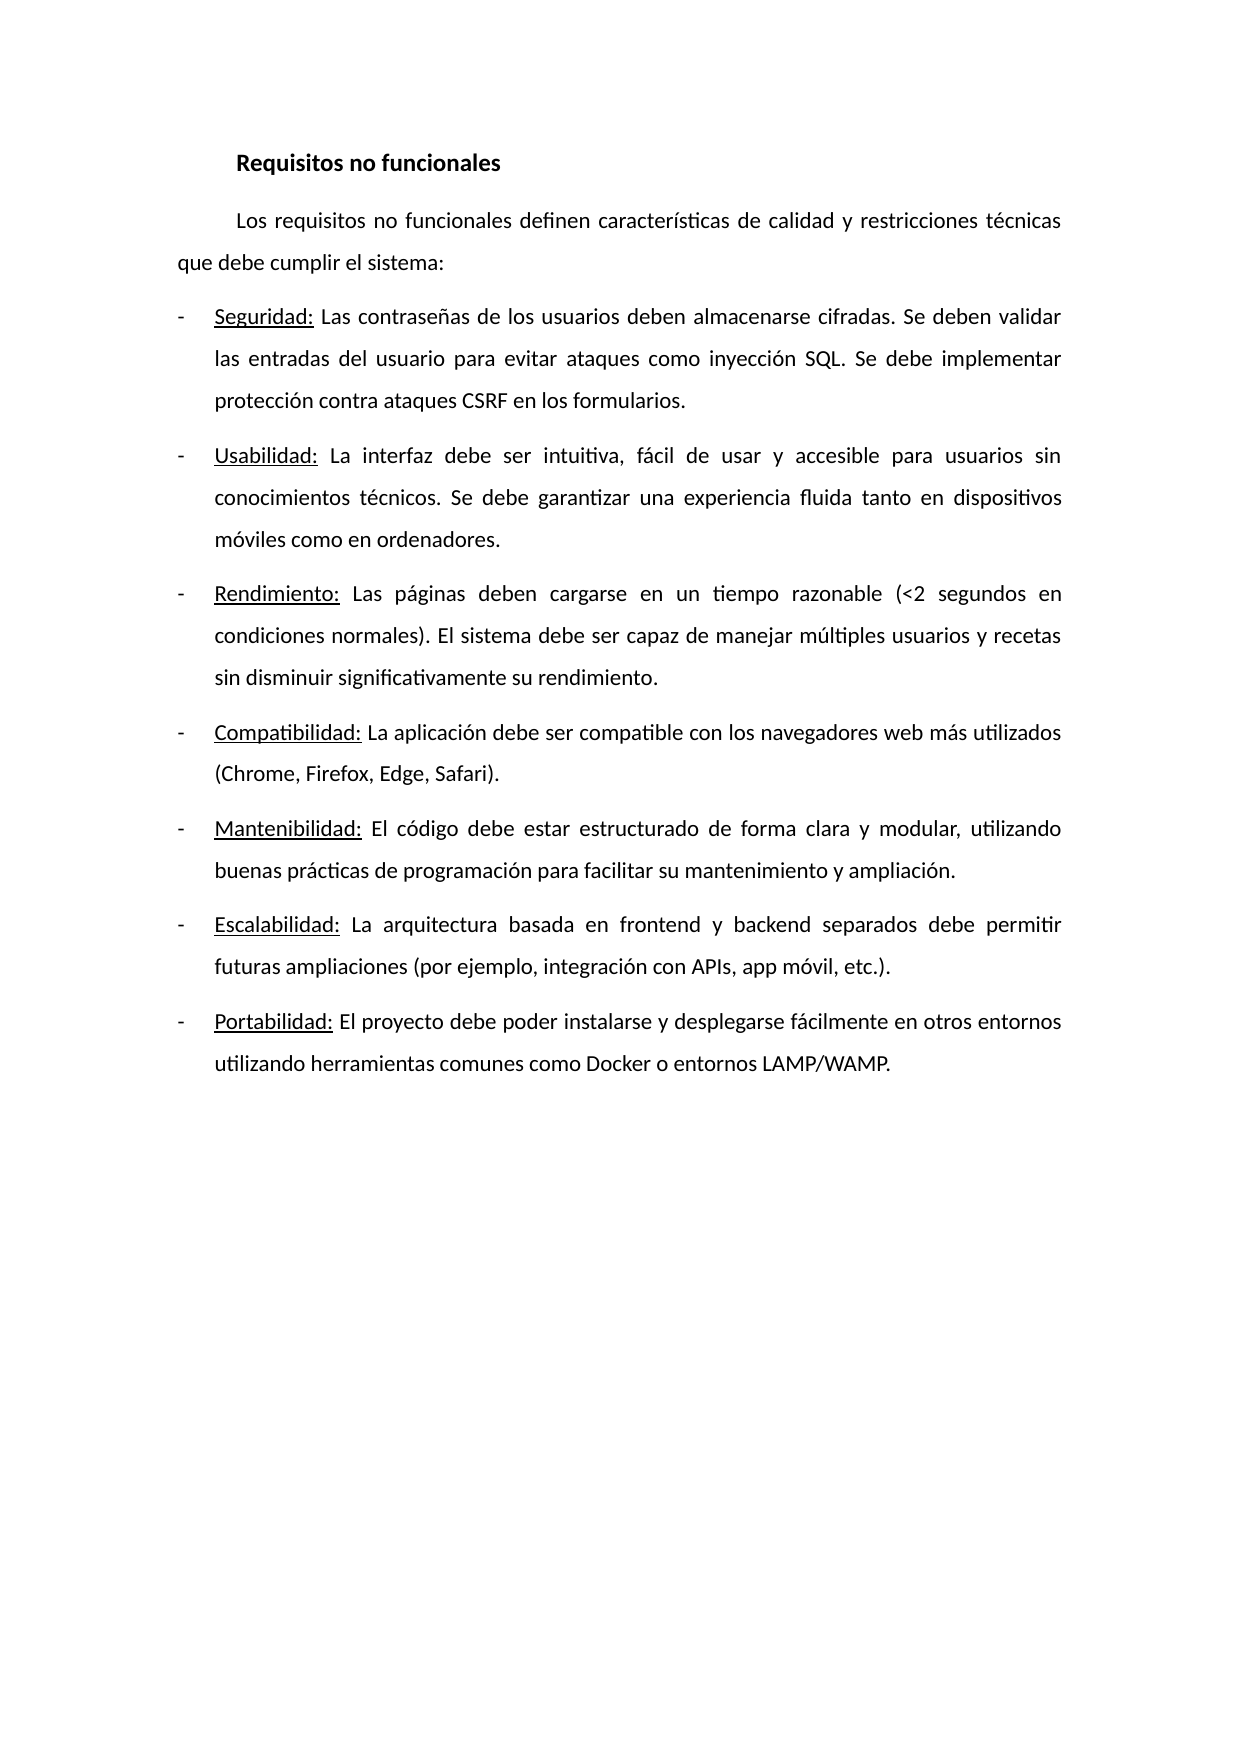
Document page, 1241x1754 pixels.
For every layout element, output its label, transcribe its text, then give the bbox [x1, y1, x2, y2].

text Usabilidad: La interfaz debe ser intuitiva, fácil de usar y accesible para usuarios sin conocimientos técnicos. Se debe garantizar una experiencia fluida tanto en dispositivos móviles como en ordenadores. [177, 441, 1063, 553]
subtitle Requisitos no funcionales [177, 148, 1063, 178]
text Rendimiento: Las páginas deben cargarse en un tiempo razonable (<2 segundos en condiciones normales). El sistema debe ser capaz de manejar múltiples usuarios y recetas sin disminuir significativamente su rendimiento. [177, 579, 1063, 691]
text Portabilidad: El proyecto debe poder instalarse y desplegarse fácilmente en otros entornos utilizando herramientas comunes como Docker o entornos LAMP/WAMP. [177, 1007, 1063, 1077]
text Compatibilidad: La aplicación debe ser compatible con los navegadores web más utilizados (Chrome, Firefox, Edge, Safari). [177, 718, 1063, 788]
text Los requisitos no funcionales definen características de calidad y restricciones técnicas que debe cumplir el sistema: [177, 206, 1063, 276]
text Mantenibilidad: El código debe estar estructurado de forma clara y modular, utilizando buenas prácticas de programación para facilitar su mantenimiento y ampliación. [177, 814, 1063, 884]
text Seguridad: Las contraseñas de los usuarios deben almacenarse cifradas. Se deben validar las entradas del usuario para evitar ataques como inyección SQL. Se debe implementar protección contra ataques CSRF en los formularios. [177, 302, 1063, 414]
text Escalabilidad: La arquitectura basada en frontend y backend separados debe permitir futuras ampliaciones (por ejemplo, integración con APIs, app móvil, etc.). [177, 911, 1063, 981]
